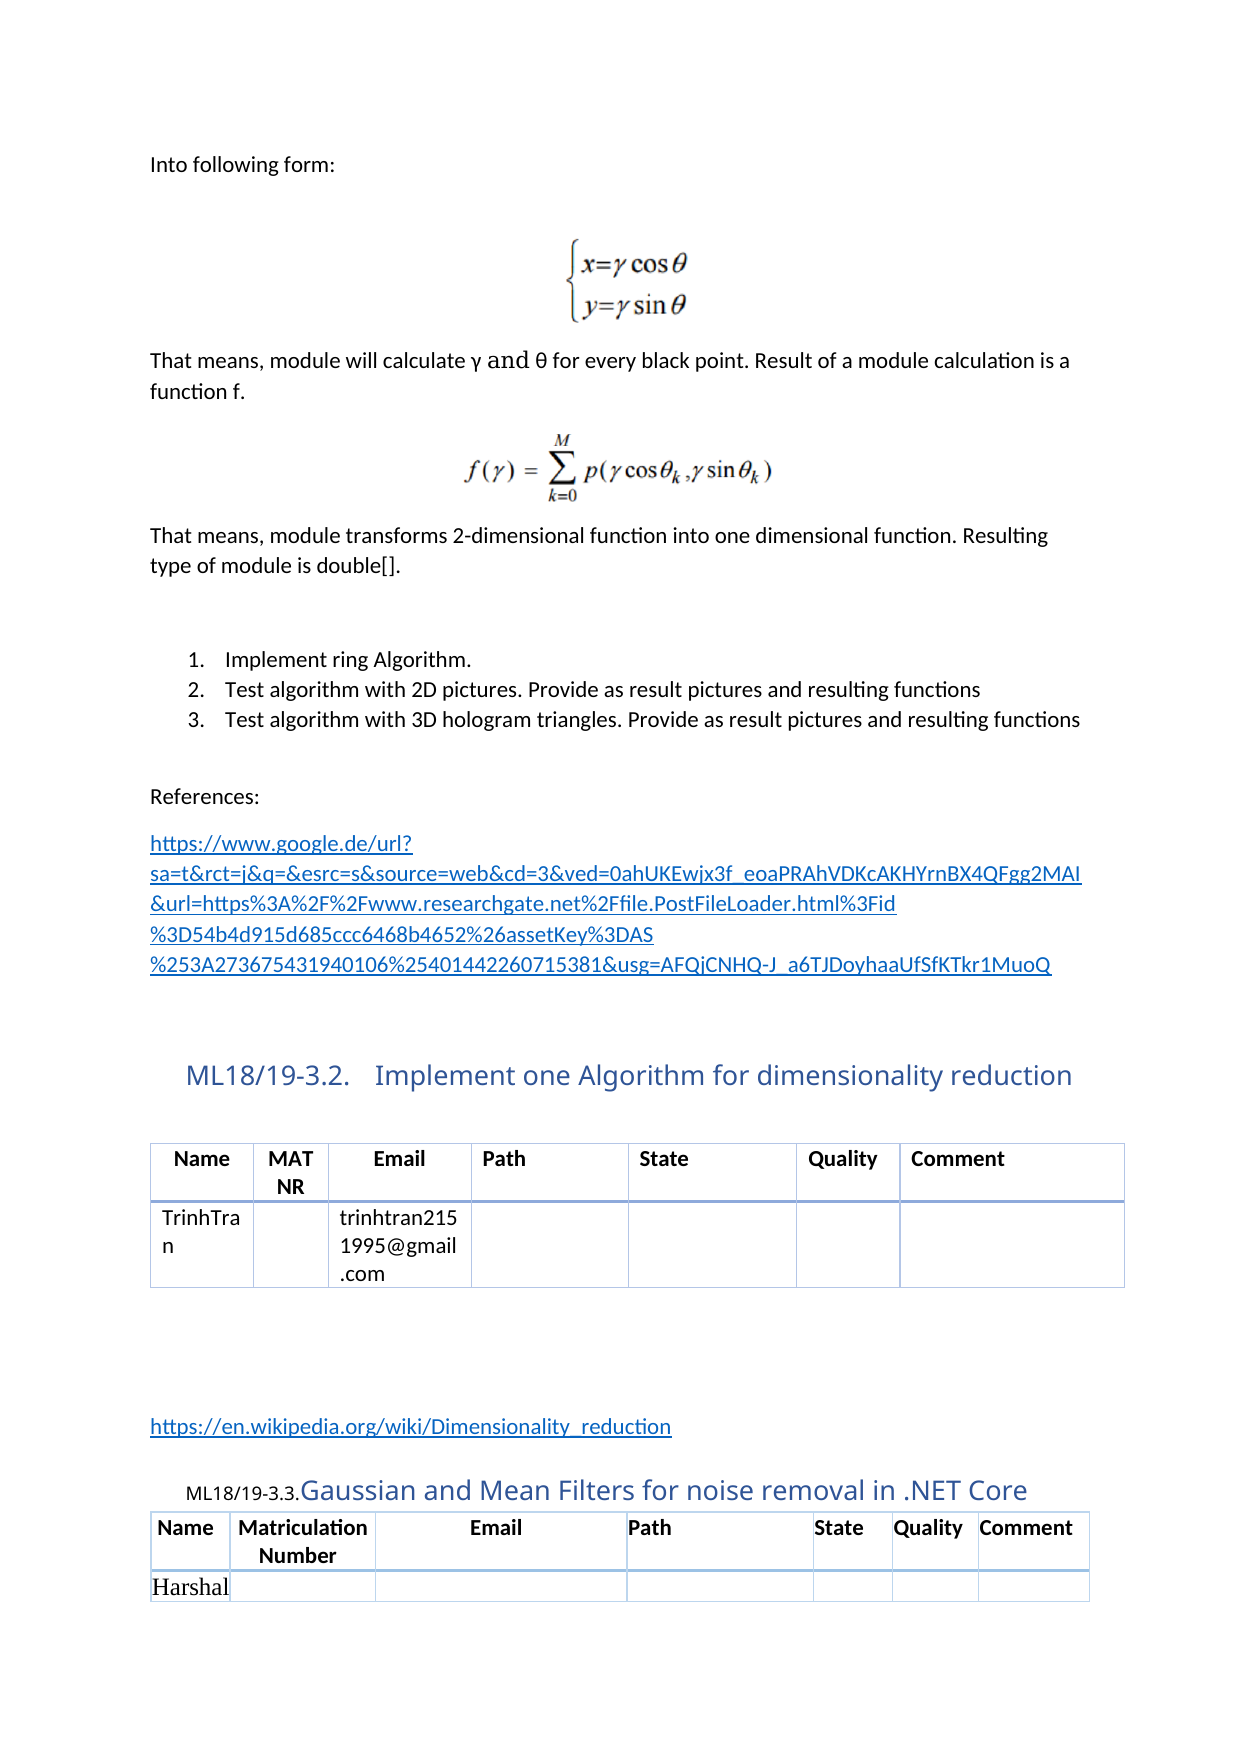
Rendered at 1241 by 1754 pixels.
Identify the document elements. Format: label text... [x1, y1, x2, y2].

table_cell [629, 1203, 796, 1287]
table_header Name [152, 1513, 229, 1569]
table_header Path [628, 1513, 813, 1569]
table_cell [901, 1203, 1124, 1287]
text https://en.wikipedia.org/wiki/Dimensionality_reduction [150, 1382, 1090, 1440]
table_cell trinhtran2151995@gmail.com [329, 1203, 471, 1287]
table_header State [814, 1513, 892, 1569]
picture [442, 423, 799, 502]
table_header Email [376, 1513, 626, 1569]
picture [525, 227, 715, 328]
table_cell [628, 1572, 813, 1601]
table_header Comment [901, 1144, 1124, 1200]
table_header Quality [797, 1144, 899, 1200]
subtitle Implement one Algorithm for dimensionality reduction [185, 1056, 1090, 1093]
table_cell Harshal Vaze [152, 1572, 229, 1601]
table_cell [814, 1572, 892, 1601]
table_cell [376, 1572, 626, 1601]
table_header Email [329, 1144, 471, 1200]
table_header Quality [893, 1513, 978, 1569]
text That means, module transforms 2-dimensional function into one dimensional function. Resulting type of module is double[]. [150, 521, 1090, 579]
table_header MATNR [254, 1144, 328, 1200]
list Test algorithm with 3D hologram triangles. Provide as result pictures and resulting functions [187, 705, 1090, 733]
table_header Path [472, 1144, 628, 1200]
table_header State [629, 1144, 796, 1200]
text Into following form: [150, 150, 1090, 208]
table_header Comment [979, 1513, 1089, 1569]
text References: [150, 782, 1090, 810]
subtitle Gaussian and Mean Filters for noise removal in .NET Core [185, 1471, 1090, 1508]
table_cell [979, 1572, 1089, 1601]
table_header Name [151, 1144, 253, 1200]
table_cell [893, 1572, 978, 1601]
table_cell [254, 1203, 328, 1287]
table_cell TrinhTran [151, 1203, 253, 1287]
list Implement ring Algorithm. [187, 645, 1090, 673]
list Test algorithm with 2D pictures. Provide as result pictures and resulting functions [187, 675, 1090, 703]
table_cell [797, 1203, 899, 1287]
table_cell [472, 1203, 628, 1287]
table_cell [231, 1572, 375, 1601]
text https://www.google.de/url?sa=t&rct=j&q=&esrc=s&source=web&cd=3&ved=0ahUKEwjx3f_eoaPRAhVDKcAKHYrnBX4QFgg2MAI&url=https%3A%2F%2Fwww.researchgate.net%2Ffile.PostFileLoader.html%3Fid%3D54b4d915d685ccc6468b4652%26assetKey%3DAS%253A273675431940106%25401442260715381&usg=AFQjCNHQ-J_a6TJDoyhaaUfSfKTkr1MuoQ [150, 829, 1090, 978]
table_header Matriculation Number [231, 1513, 375, 1569]
text That means, module will calculate γ and θ for every black point. Result of a module calculation is a function f. [150, 346, 1090, 405]
